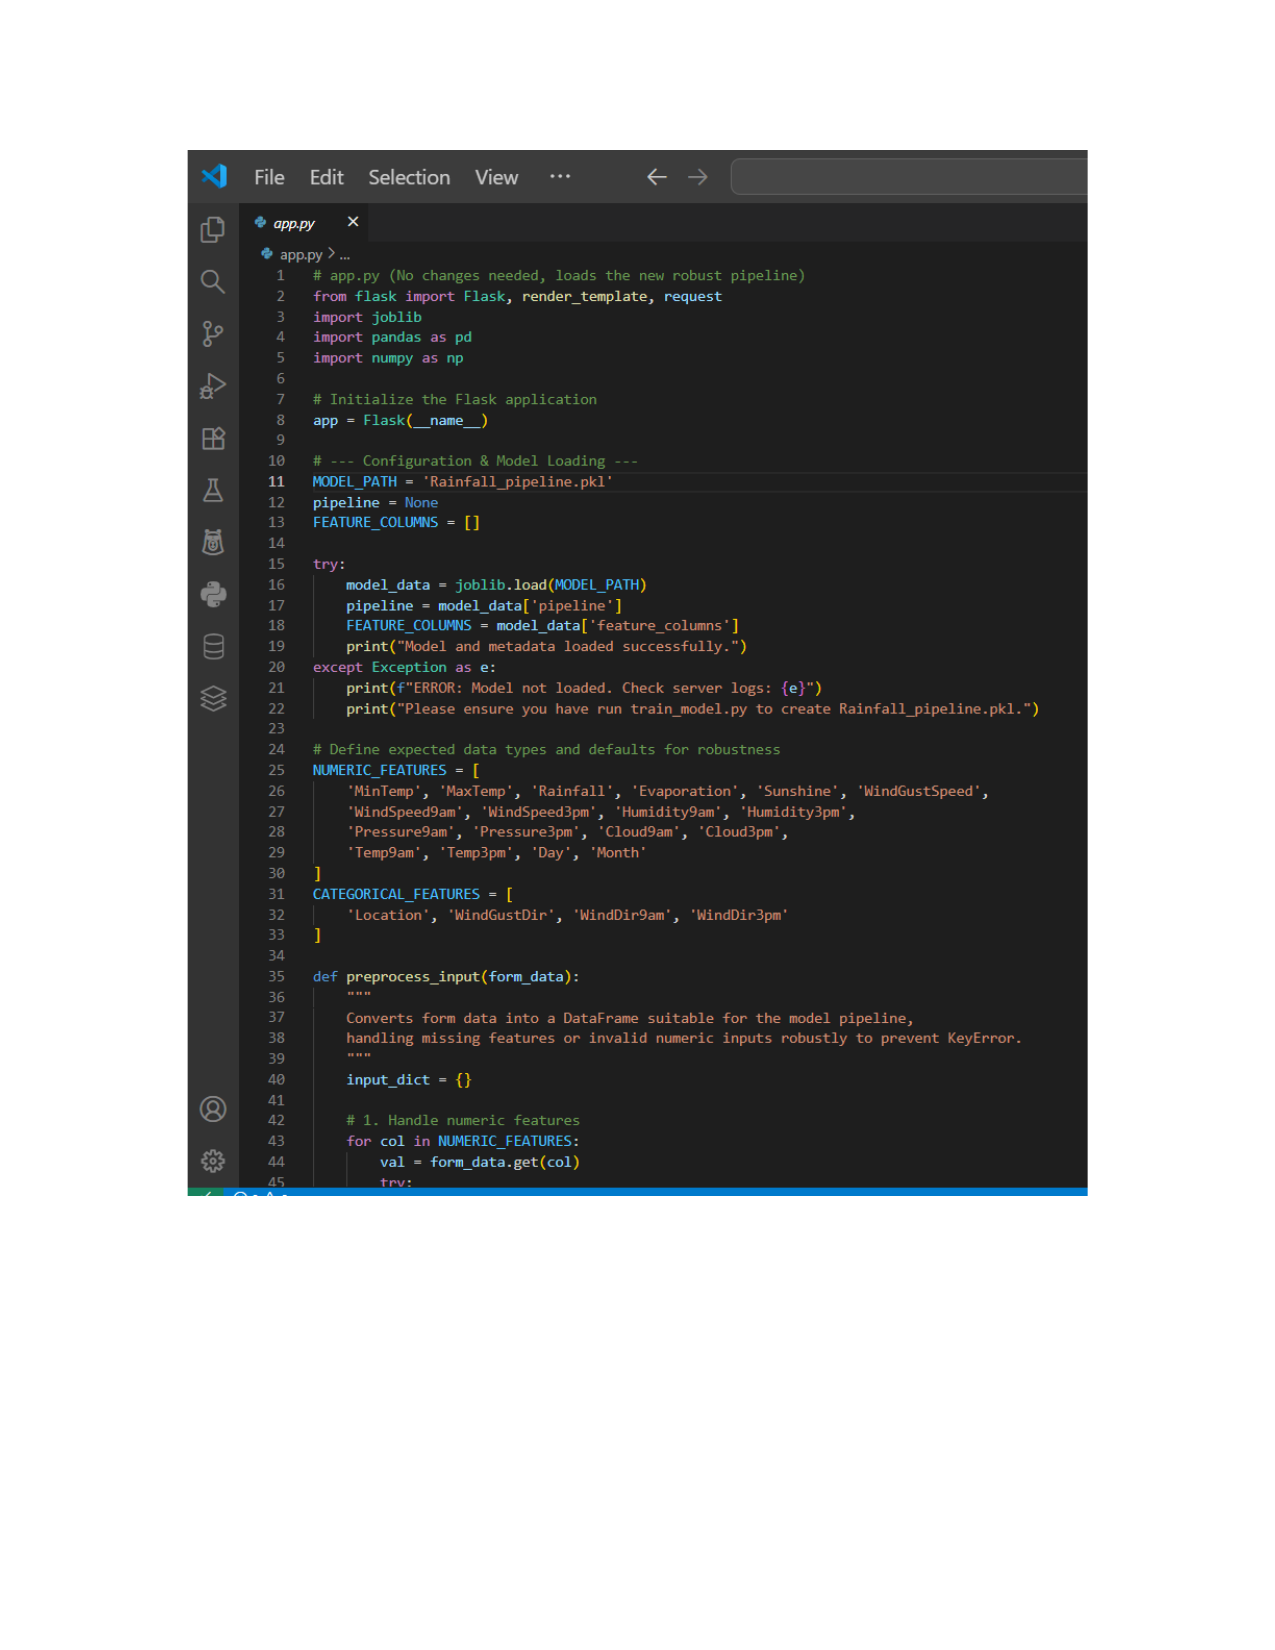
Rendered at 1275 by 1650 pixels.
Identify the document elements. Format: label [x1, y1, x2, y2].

picture [187, 150, 1088, 1196]
